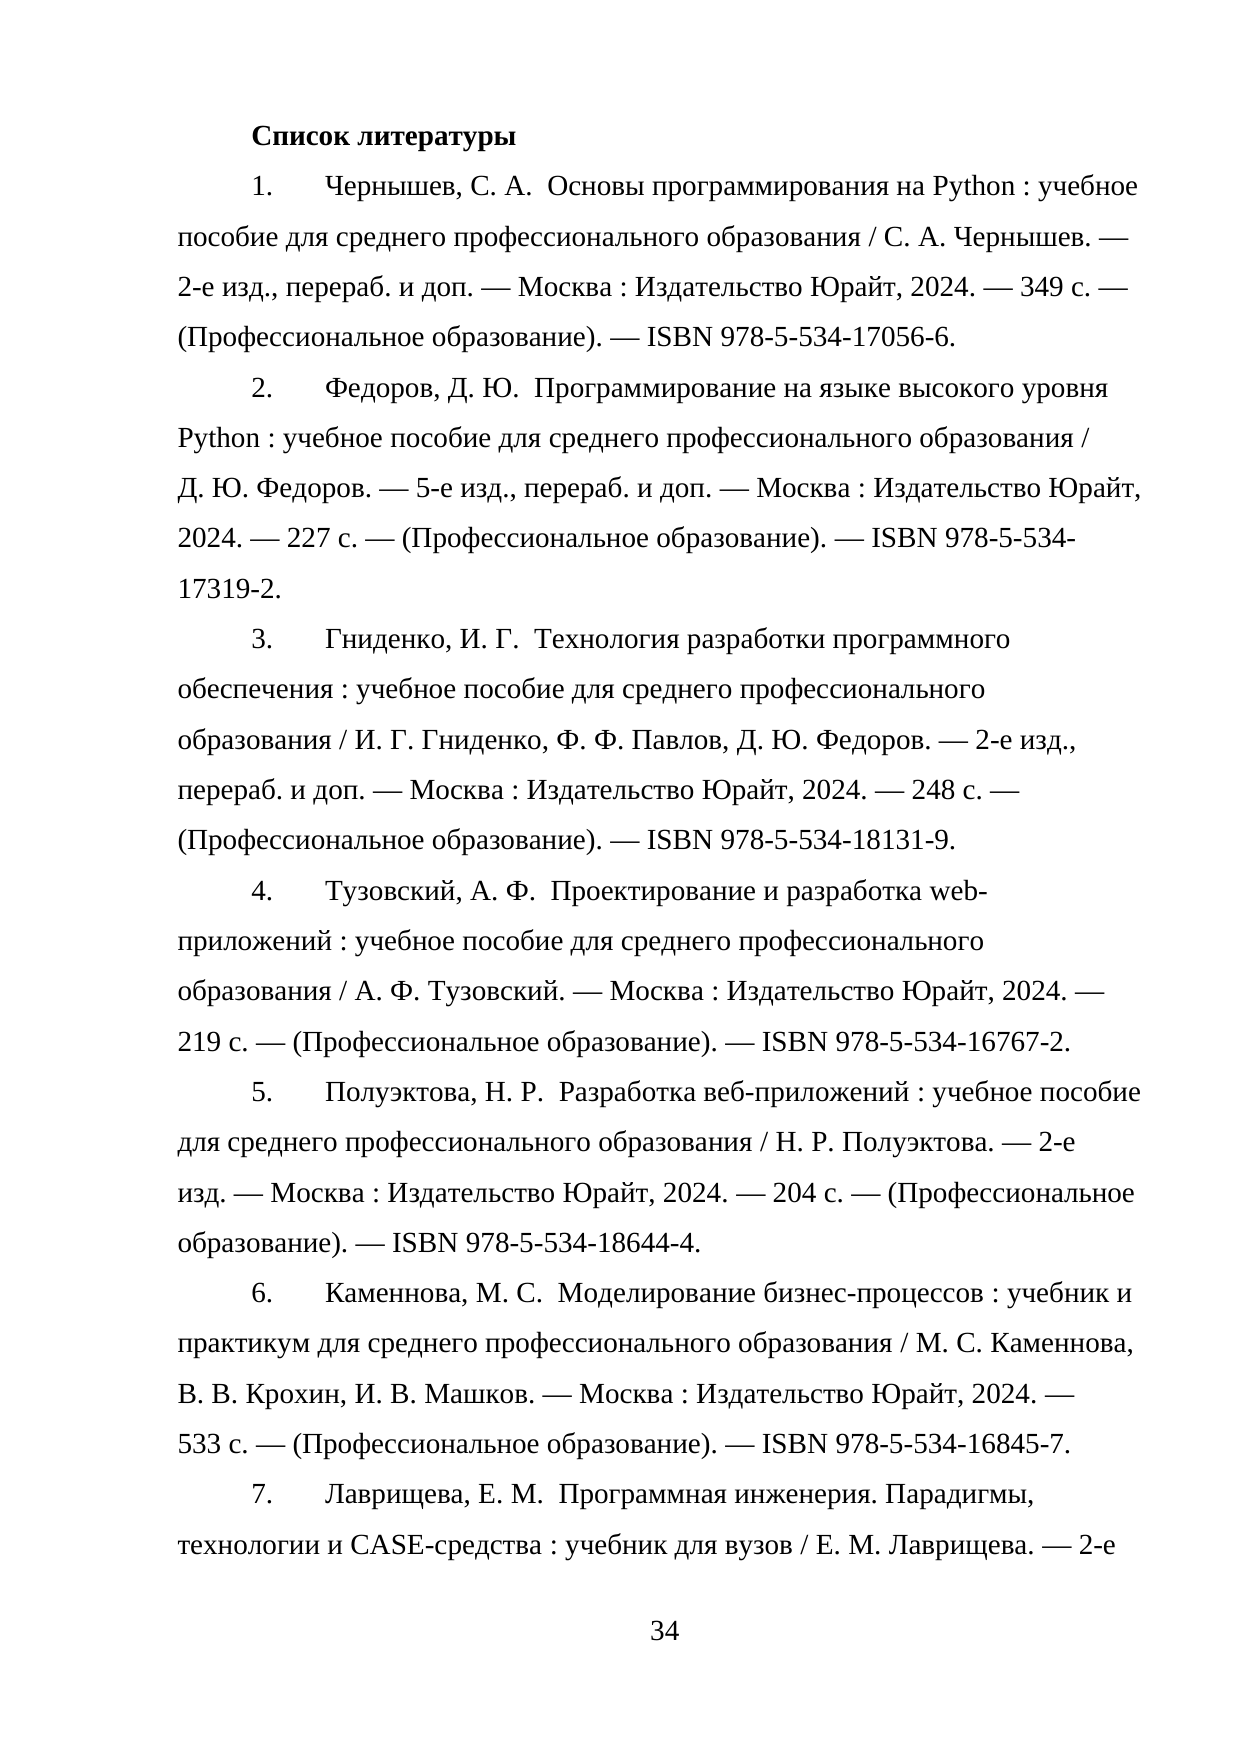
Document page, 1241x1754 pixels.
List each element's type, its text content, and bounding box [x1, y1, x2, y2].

list Каменнова, М. С. Моделирование бизнес-процессов : учебник и практикум для среднего профессионального образования / М. С. Каменнова, В. В. Крохин, И. В. Машков. — Москва : Издательство Юрайт, 2024. — 533 с. — (Профессиональное образование). — ISBN 978-5-534-16845-7. [177, 1275, 1152, 1460]
list Тузовский, А. Ф. Проектирование и разработка web-приложений : учебное пособие для среднего профессионального образования / А. Ф. Тузовский. — Москва : Издательство Юрайт, 2024. — 219 с. — (Профессиональное образование). — ISBN 978-5-534-16767-2. [177, 873, 1152, 1057]
list Гниденко, И. Г. Технология разработки программного обеспечения : учебное пособие для среднего профессионального образования / И. Г. Гниденко, Ф. Ф. Павлов, Д. Ю. Федоров. — 2-е изд., перераб. и доп. — Москва : Издательство Юрайт, 2024. — 248 с. — (Профессиональное образование). — ISBN 978-5-534-18131-9. [177, 621, 1152, 856]
list Полуэктова, Н. Р. Разработка веб-приложений : учебное пособие для среднего профессионального образования / Н. Р. Полуэктова. — 2-е изд. — Москва : Издательство Юрайт, 2024. — 204 с. — (Профессиональное образование). — ISBN 978-5-534-18644-4. [177, 1074, 1152, 1258]
list Федоров, Д. Ю. Программирование на языке высокого уровня Python : учебное пособие для среднего профессионального образования / Д. Ю. Федоров. — 5-е изд., перераб. и доп. — Москва : Издательство Юрайт, 2024. — 227 с. — (Профессиональное образование). — ISBN 978-5-534-17319-2. [177, 370, 1152, 604]
subtitle Список литературы [177, 118, 1152, 152]
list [177, 1477, 1152, 1560]
list Чернышев, С. А. Основы программирования на Python : учебное пособие для среднего профессионального образования / С. А. Чернышев. — 2-е изд., перераб. и доп. — Москва : Издательство Юрайт, 2024. — 349 с. — (Профессиональное образование). — ISBN 978-5-534-17056-6. [177, 168, 1152, 353]
